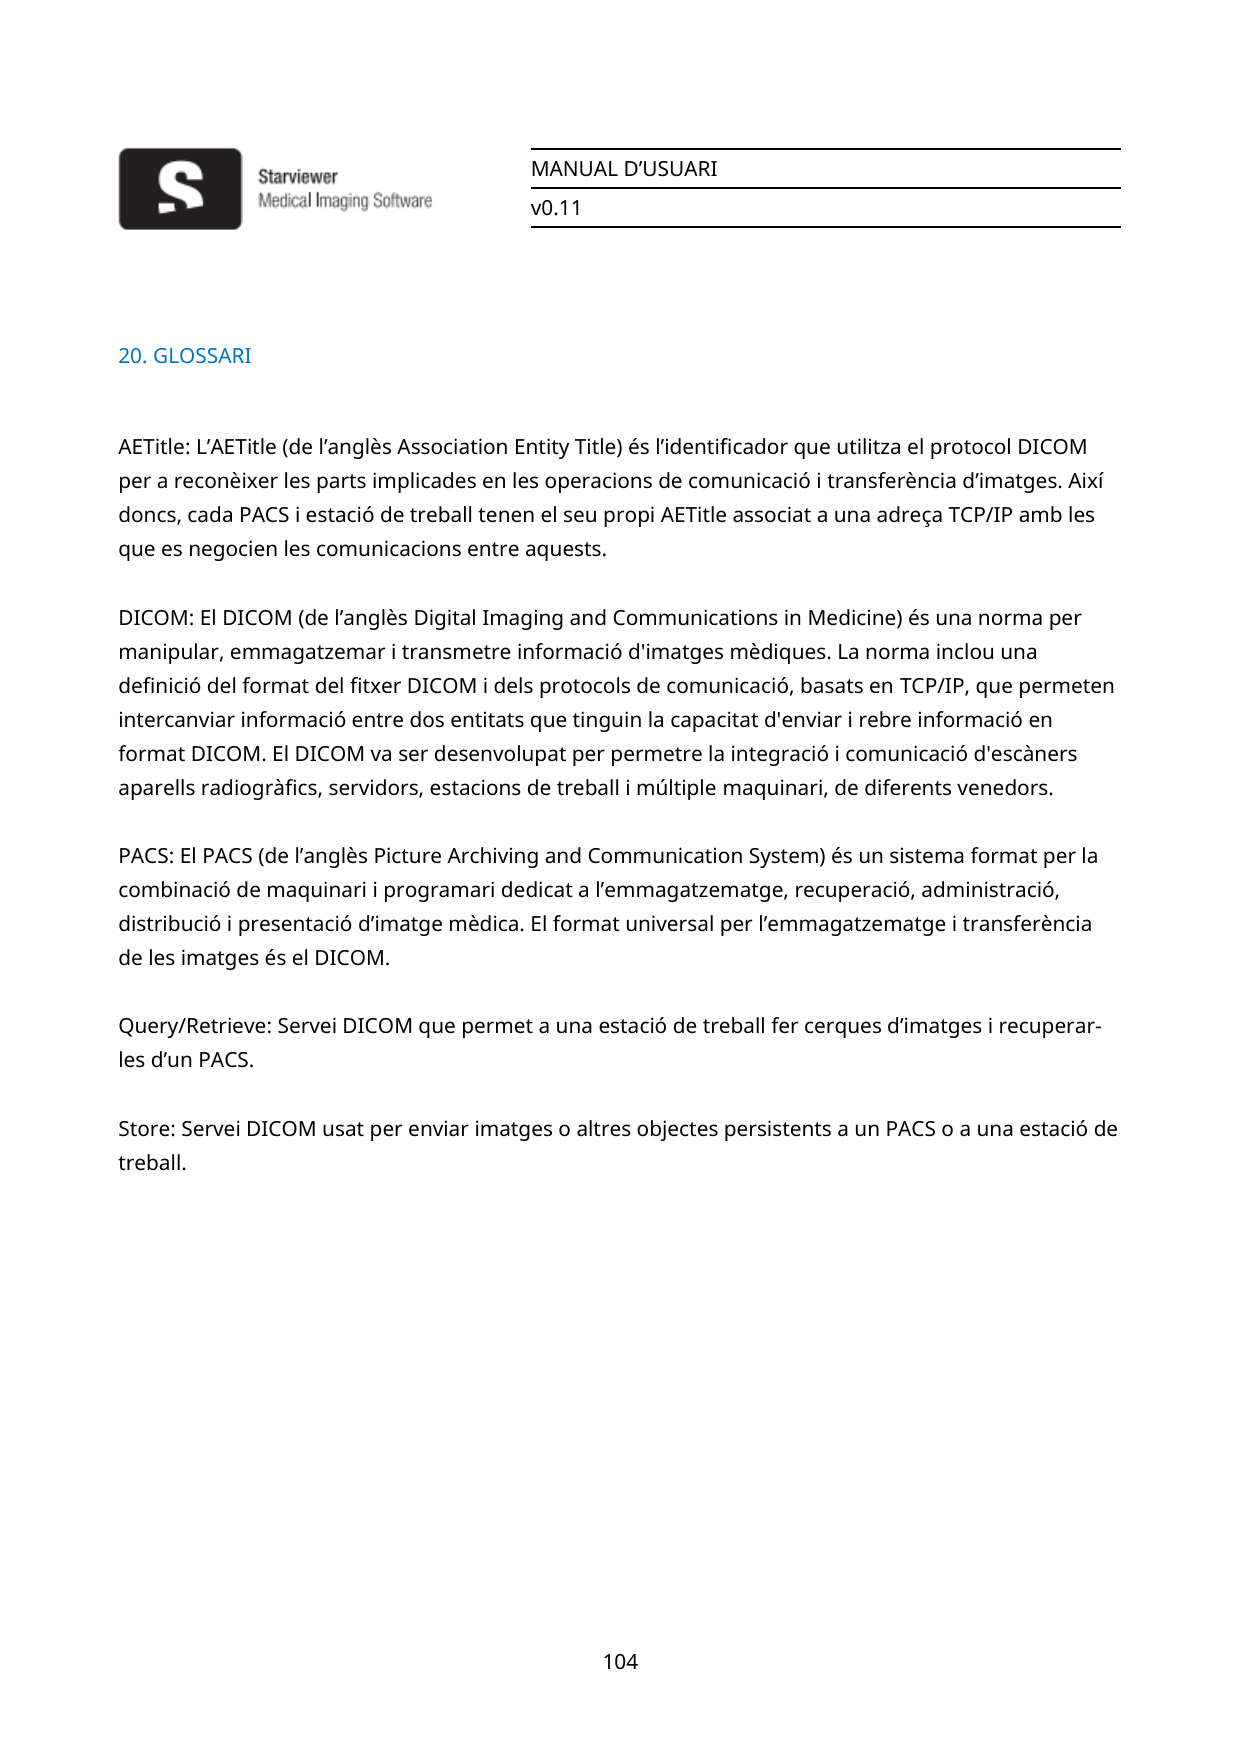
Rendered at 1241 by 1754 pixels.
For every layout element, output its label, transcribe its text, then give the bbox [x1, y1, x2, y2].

text PACS: El PACS (de l’anglès Picture Archiving and Communication System) és un sistema format per la combinació de maquinari i programari dedicat a l’emmagatzematge, recuperació, administració, distribució i presentació d’imatge mèdica. El format universal per l’emmagatzematge i transferència de les imatges és el DICOM. [118, 841, 1122, 972]
text Store: Servei DICOM usat per enviar imatges o altres objectes persistents a un PACS o a una estació de treball. [118, 1114, 1122, 1176]
text Query/Retrieve: Servei DICOM que permet a una estació de treball fer cerques d’imatges i recuperar-les d’un PACS. [118, 1011, 1122, 1074]
text DICOM: El DICOM (de l’anglès Digital Imaging and Communications in Medicine) és una norma per manipular, emmagatzemar i transmetre informació d'imatges mèdiques. La norma inclou una definició del format del fitxer DICOM i dels protocols de comunicació, basats en TCP/IP, que permeten intercanviar informació entre dos entitats que tinguin la capacitat d'enviar i rebre informació en format DICOM. El DICOM va ser desenvolupat per permetre la integració i comunicació d'escàners aparells radiogràfics, servidors, estacions de treball i múltiple maquinari, de diferents venedors. [118, 603, 1122, 801]
text AETitle: L’AETitle (de l’anglès Association Entity Title) és l’identificador que utilitza el protocol DICOM per a reconèixer les parts implicades en les operacions de comunicació i transferència d’imatges. Així doncs, cada PACS i estació de treball tenen el seu propi AETitle associat a una adreça TCP/IP amb les que es negocien les comunicacions entre aquests. [118, 432, 1122, 563]
subtitle Glossari [118, 341, 1122, 370]
